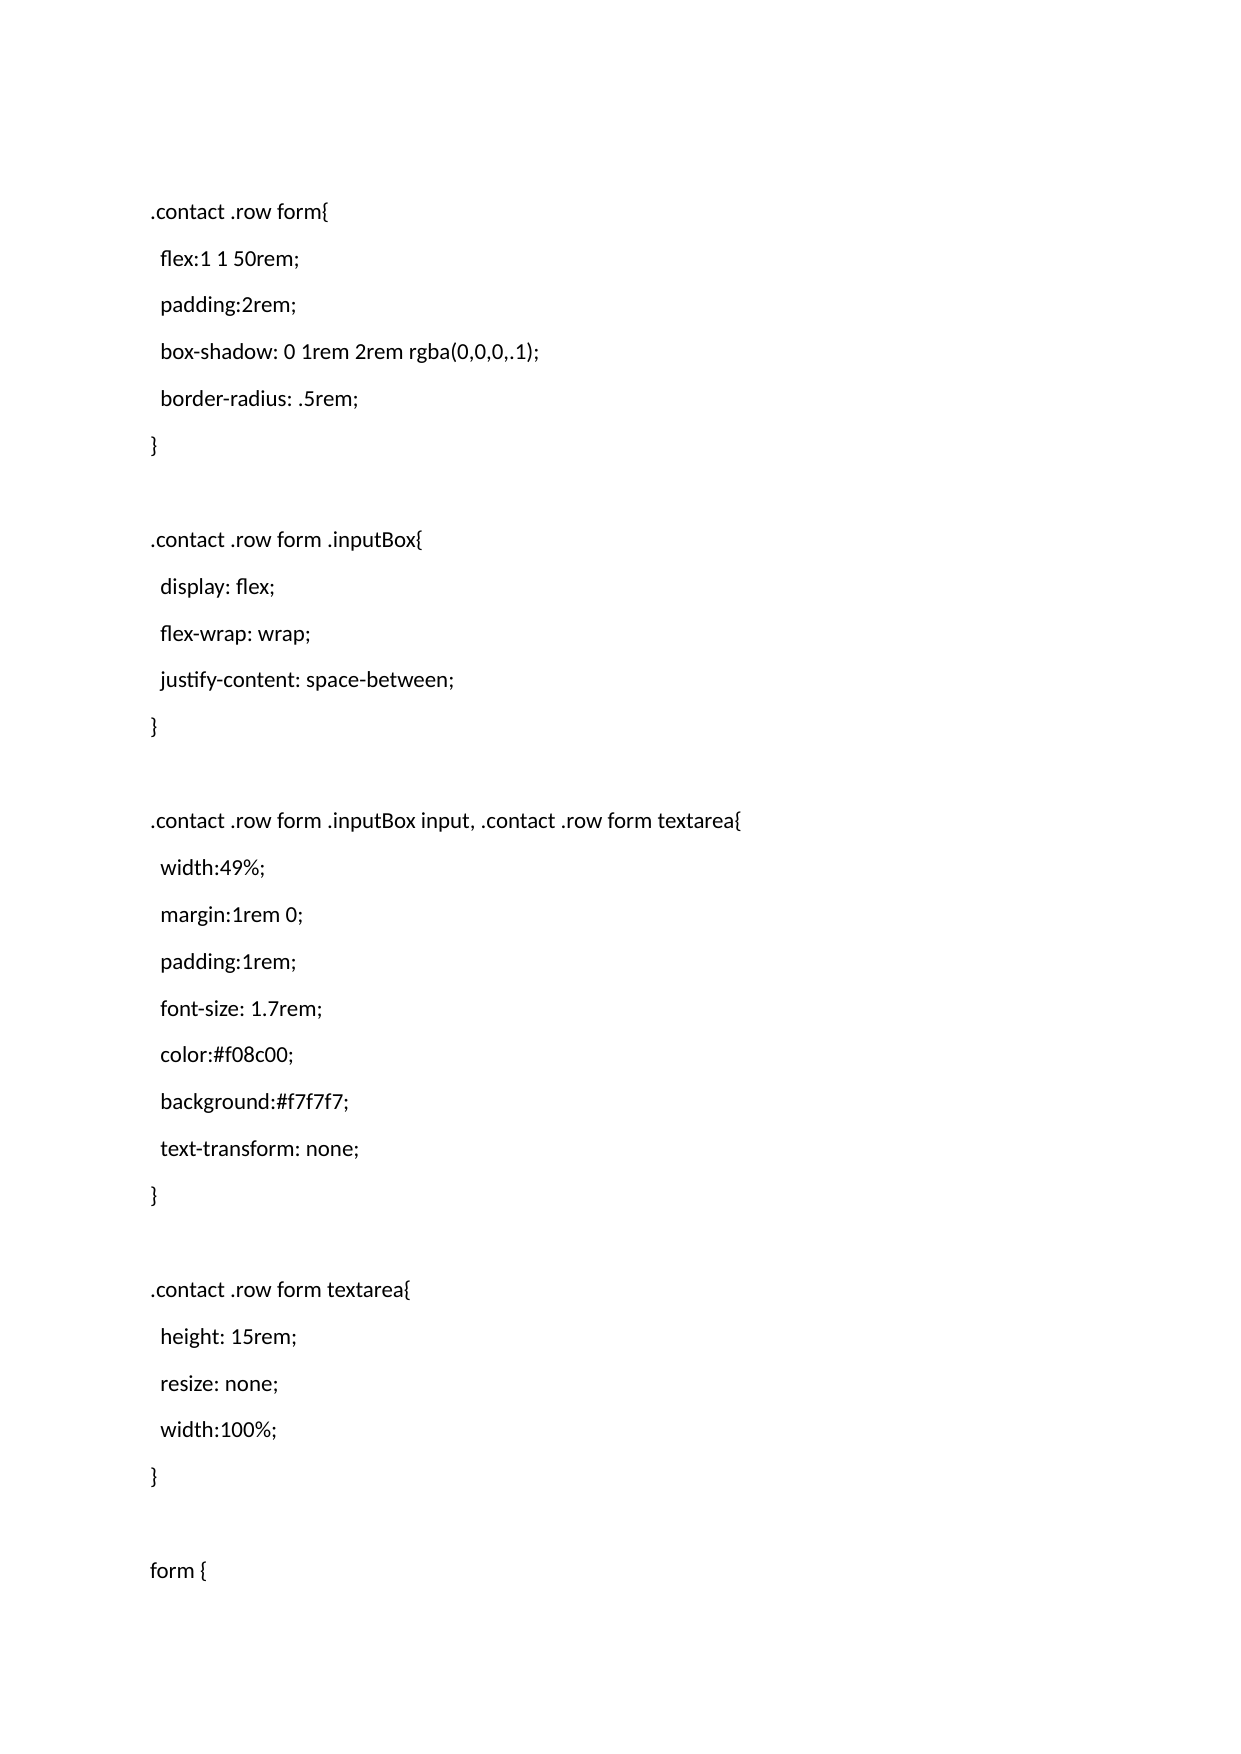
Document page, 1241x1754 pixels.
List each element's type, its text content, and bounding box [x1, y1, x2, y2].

text } [150, 712, 1090, 741]
text padding:2rem; [150, 291, 1090, 319]
text height: 15rem; [150, 1322, 1090, 1350]
text font-size: 1.7rem; [150, 994, 1090, 1022]
text } [150, 431, 1090, 459]
text } [150, 1181, 1090, 1209]
text text-transform: none; [150, 1134, 1090, 1162]
text flex:1 1 50rem; [150, 244, 1090, 272]
text padding:1rem; [150, 947, 1090, 975]
text justify-content: space-between; [150, 666, 1090, 694]
text color:#f08c00; [150, 1041, 1090, 1069]
text resize: none; [150, 1369, 1090, 1397]
text .contact .row form{ [150, 197, 1090, 225]
text margin:1rem 0; [150, 900, 1090, 928]
text width:49%; [150, 853, 1090, 881]
text } [150, 1462, 1090, 1491]
text flex-wrap: wrap; [150, 619, 1090, 647]
text width:100%; [150, 1416, 1090, 1444]
text form { [150, 1556, 1090, 1584]
text box-shadow: 0 1rem 2rem rgba(0,0,0,.1); [150, 337, 1090, 366]
text .contact .row form .inputBox{ [150, 525, 1090, 553]
text border-radius: .5rem; [150, 384, 1090, 412]
text background:#f7f7f7; [150, 1087, 1090, 1116]
text .contact .row form .inputBox input, .contact .row form textarea{ [150, 806, 1090, 834]
text display: flex; [150, 572, 1090, 600]
text .contact .row form textarea{ [150, 1275, 1090, 1303]
